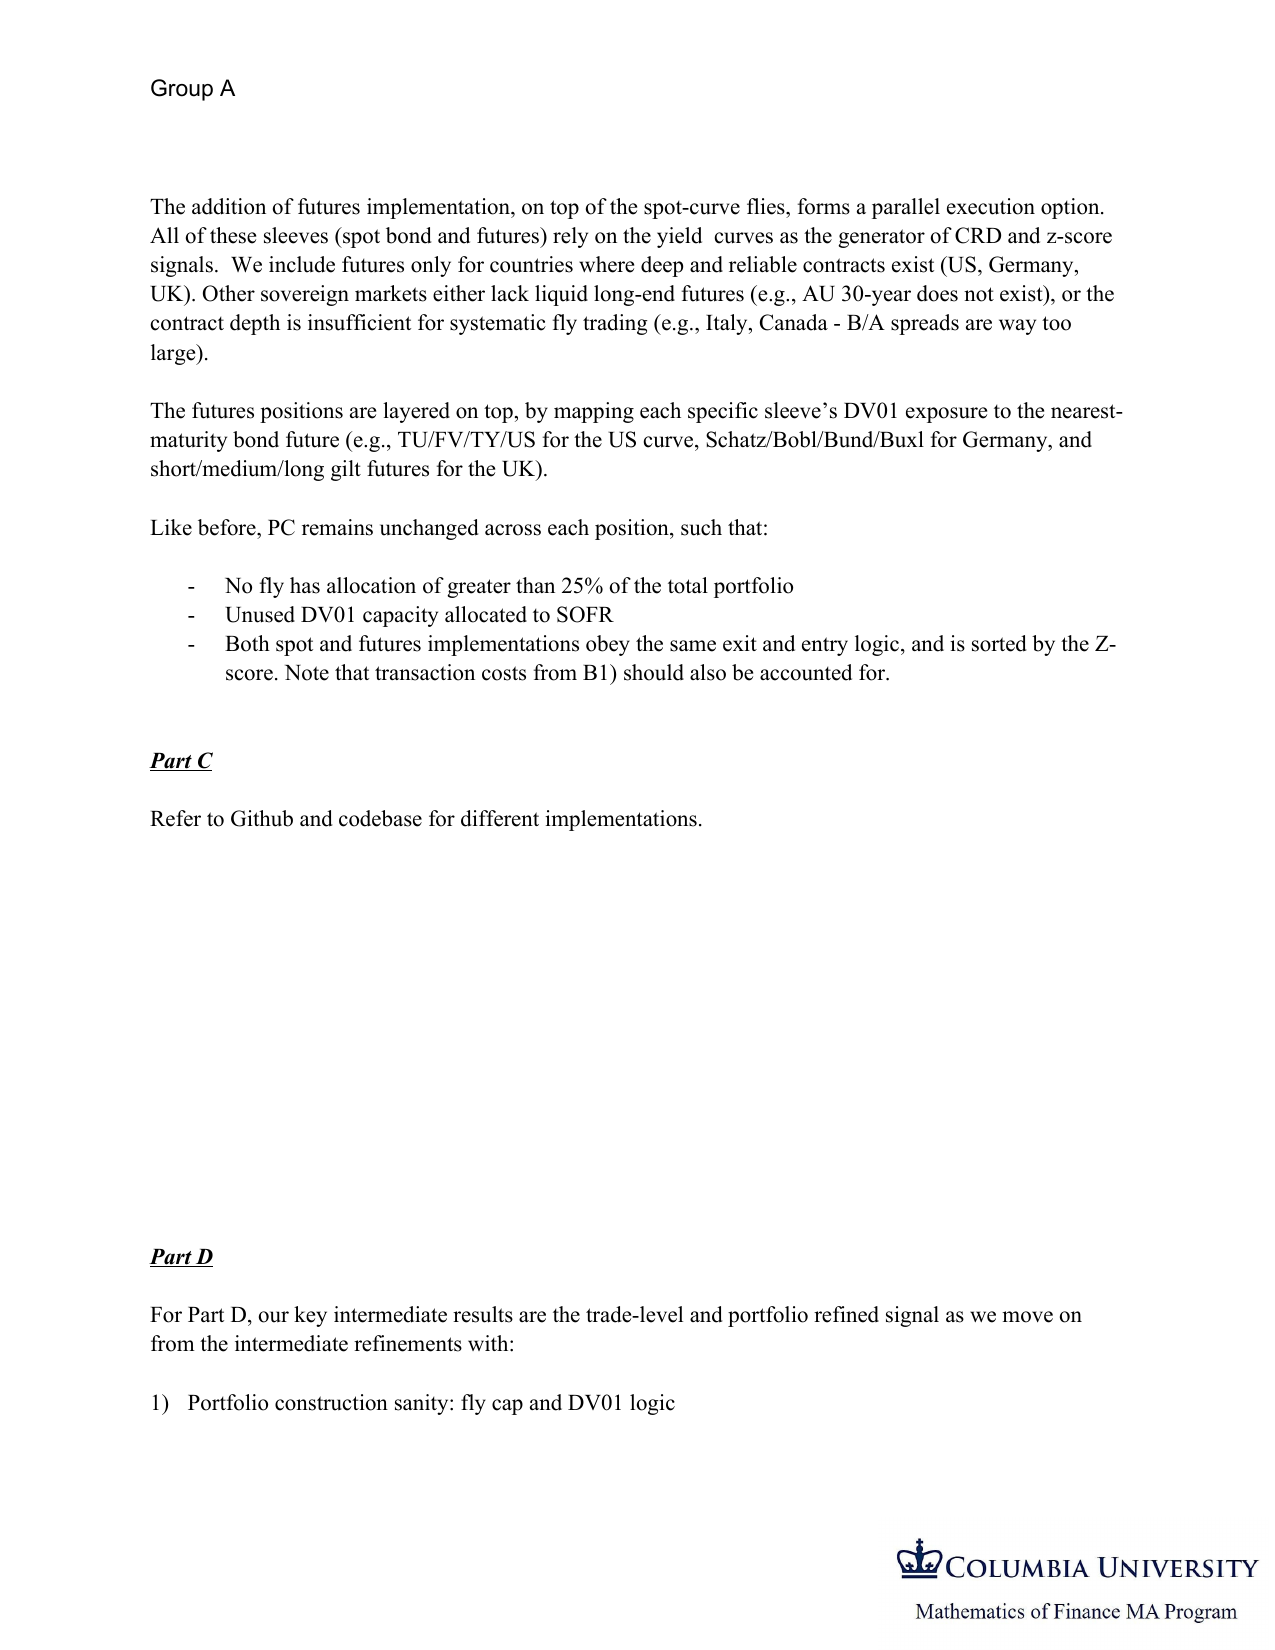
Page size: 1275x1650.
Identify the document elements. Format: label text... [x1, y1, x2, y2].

text Part C [150, 748, 1125, 773]
text For Part D, our key intermediate results are the trade-level and portfolio refined signal as we move on from the intermediate refinements with: [150, 1302, 1125, 1357]
text The futures positions are layered on top, by mapping each specific sleeve’s DV01 exposure to the nearest-maturity bond future (e.g., TU/FV/TY/US for the US curve, Schatz/Bobl/Bund/Buxl for Germany, and short/medium/long gilt futures for the UK). [150, 398, 1125, 482]
text The addition of futures implementation, on top of the spot-curve flies, forms a parallel execution option. All of these sleeves (spot bond and futures) rely on the yield curves as the generator of CRD and z-score signals. We include futures only for countries where deep and reliable contracts exist (US, Germany, UK). Other sovereign markets either lack liquid long-end futures (e.g., AU 30-year does not exist), or the contract depth is insufficient for systematic fly trading (e.g., Italy, Canada - B/A spreads are way too large). [150, 194, 1125, 365]
list Both spot and futures implementations obey the same exit and entry logic, and is sorted by the Z-score. Note that transaction costs from B1) should also be accounted for. [187, 631, 1125, 686]
text Like before, PC remains unchanged across each position, such that: [150, 514, 1125, 540]
list Portfolio construction sanity: fly cap and DV01 logic [150, 1389, 1125, 1415]
text Part D [150, 1244, 1125, 1269]
list No fly has allocation of greater than 25% of the total portfolio [187, 573, 1125, 598]
text Refer to Github and codebase for different implementations. [150, 806, 1125, 832]
list Unused DV01 capacity allocated to SOFR [187, 602, 1125, 627]
picture [878, 1517, 1269, 1650]
